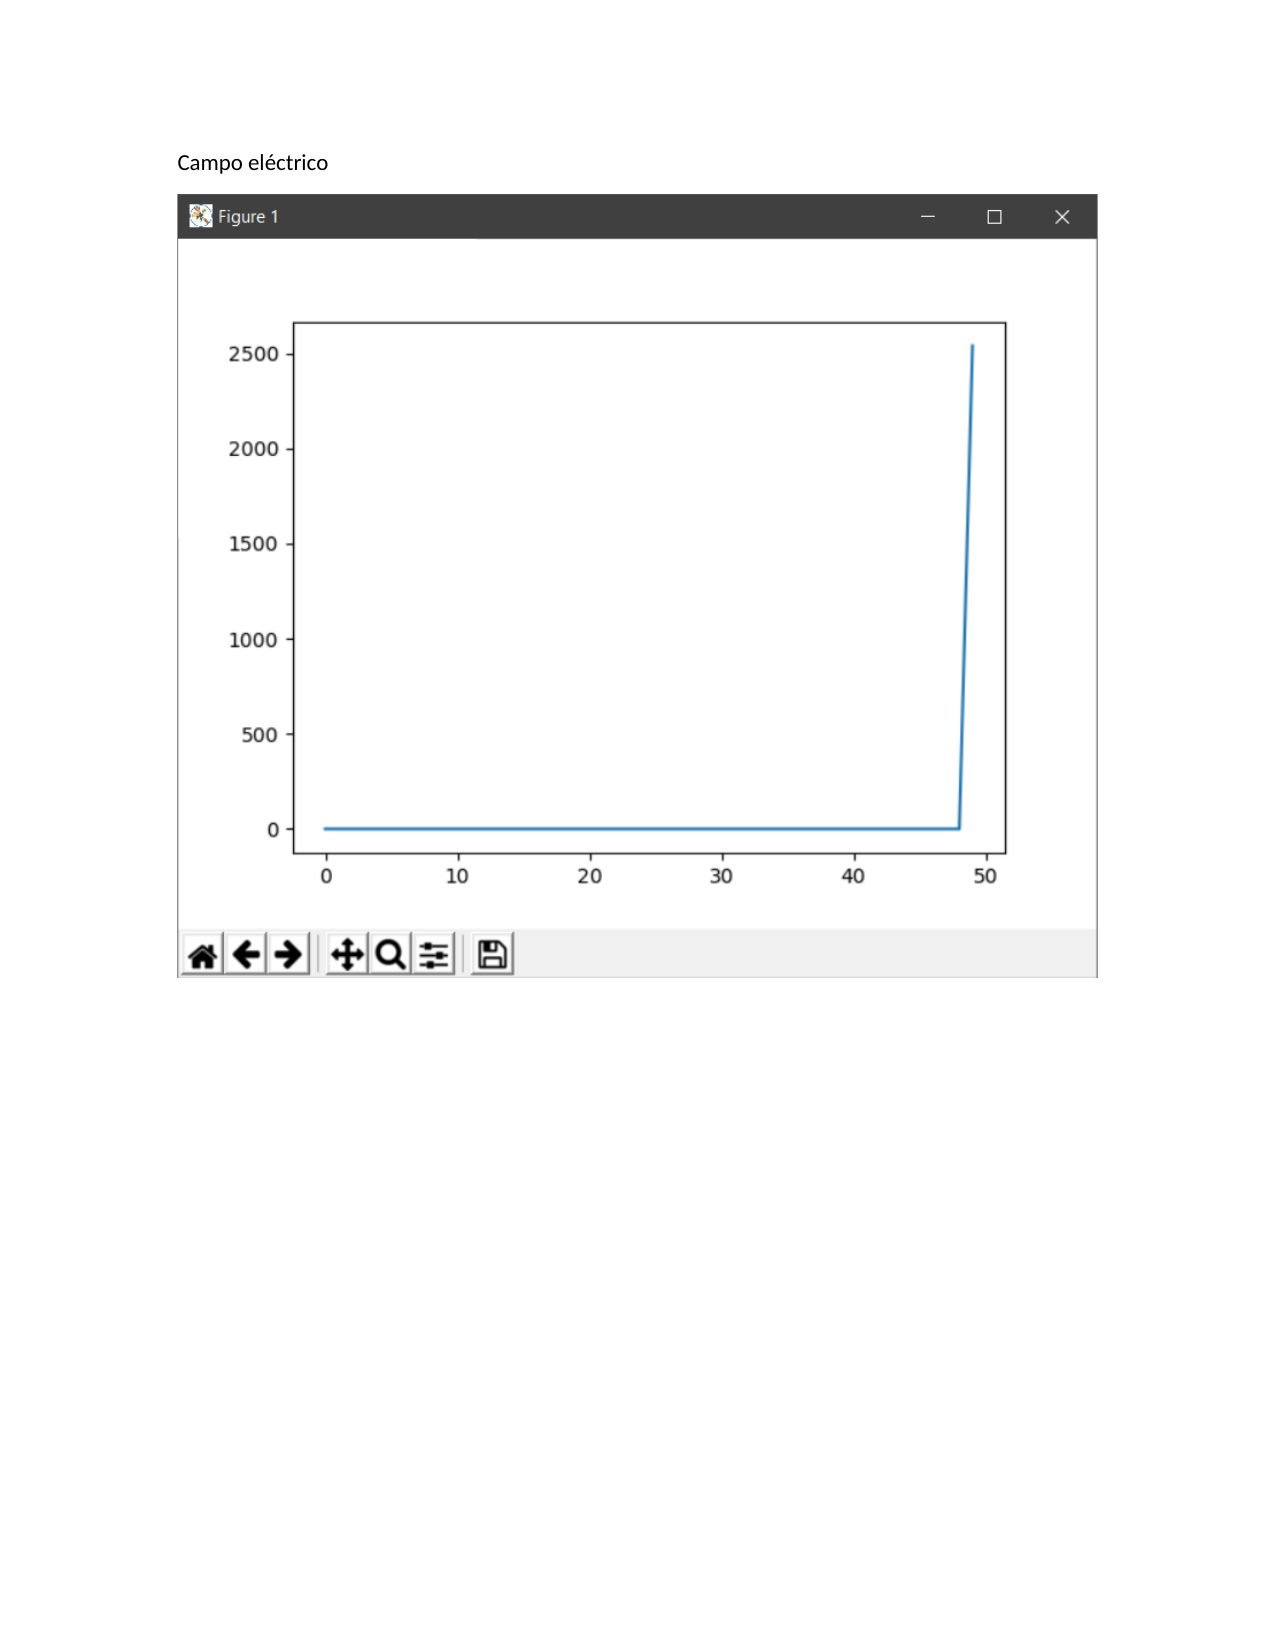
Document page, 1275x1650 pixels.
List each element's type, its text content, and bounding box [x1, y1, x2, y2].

text Campo eléctrico [177, 148, 1098, 176]
picture [177, 194, 1098, 978]
